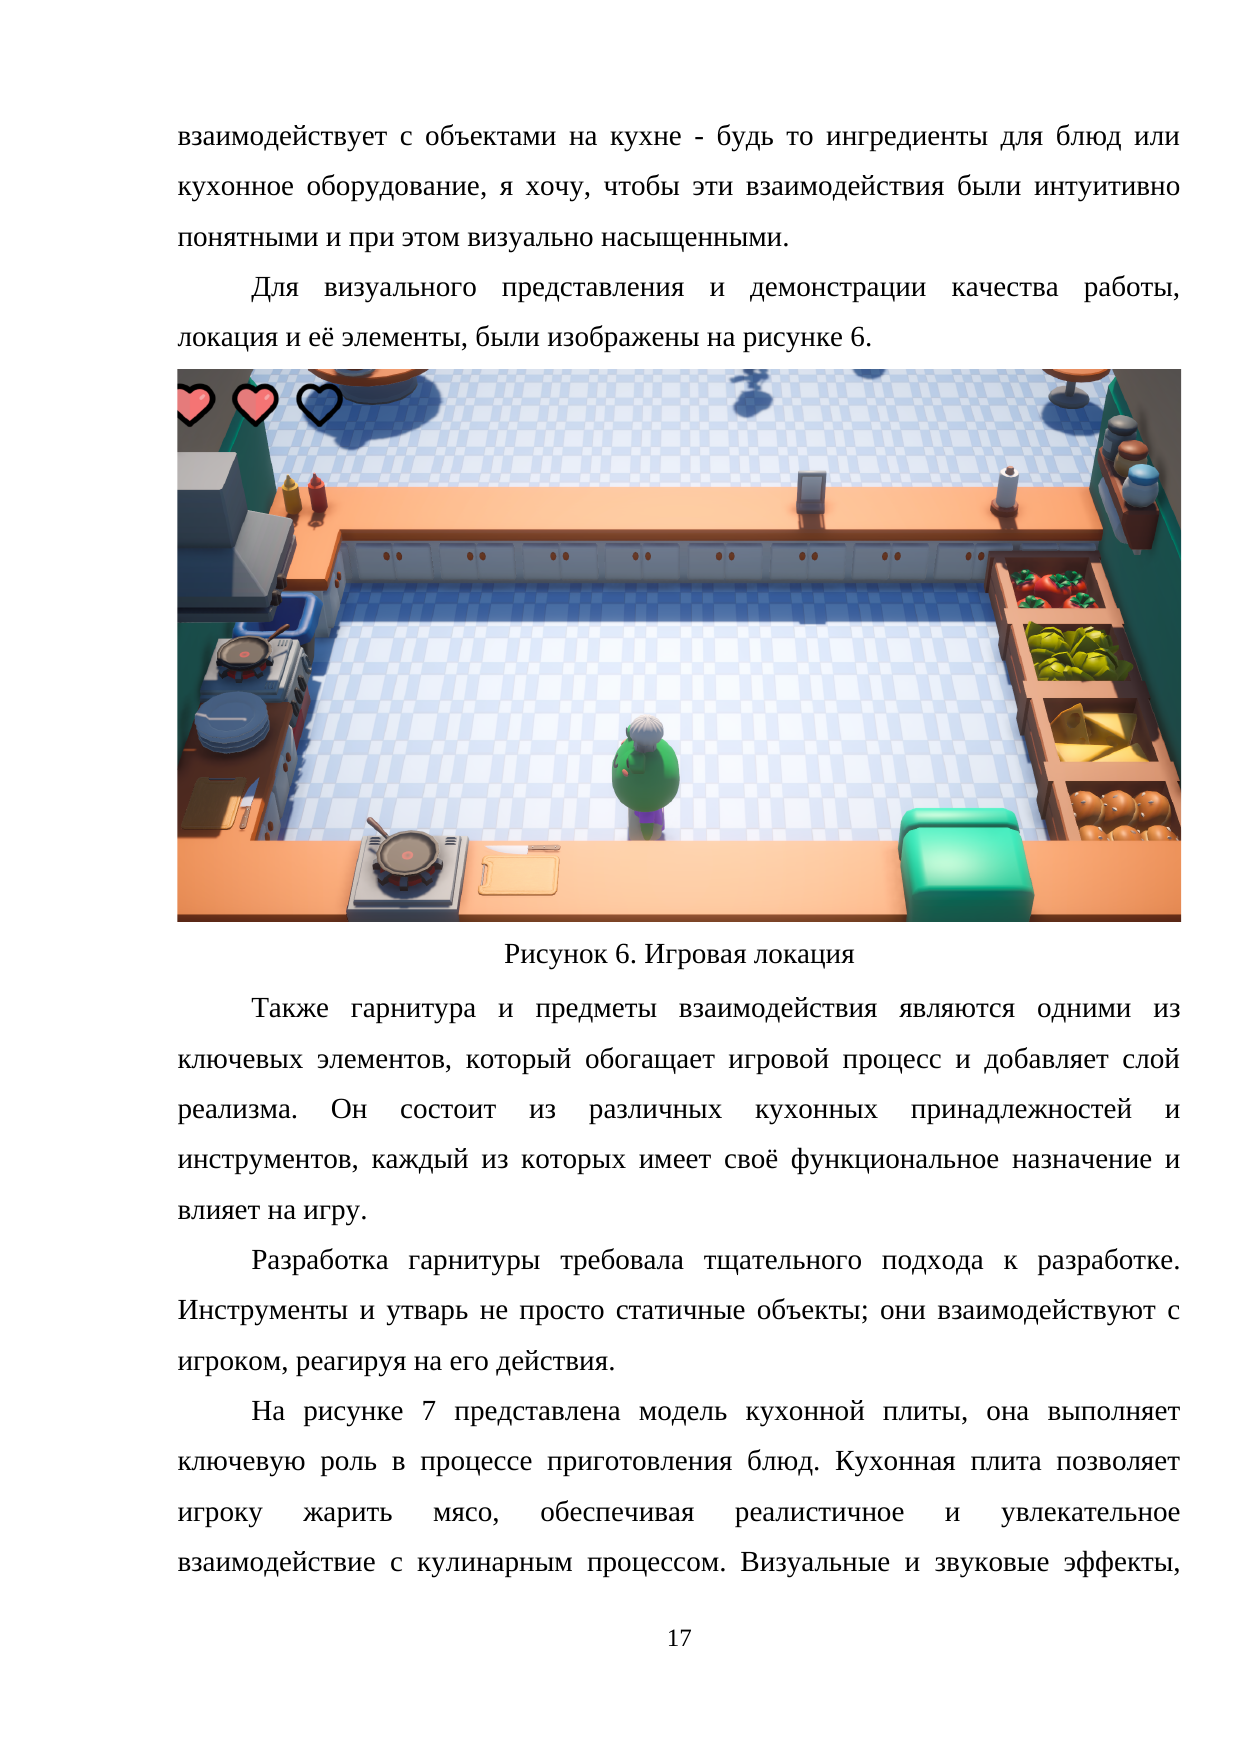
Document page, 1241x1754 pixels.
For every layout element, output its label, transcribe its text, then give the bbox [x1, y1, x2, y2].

text Для визуального представления и демонстрации качества работы, локация и её элементы, были изображены на рисунке 6. [177, 269, 1181, 353]
text Рисунок 6. Игровая локация [177, 936, 1181, 970]
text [177, 118, 1181, 252]
text Разработка гарнитуры требовала тщательного подхода к разработке. Инструменты и утварь не просто статичные объекты; они взаимодействуют с игроком, реагируя на его действия. [177, 1242, 1181, 1376]
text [177, 1393, 1181, 1577]
text Также гарнитура и предметы взаимодействия являются одними из ключевых элементов, который обогащает игровой процесс и добавляет слой реализма. Он состоит из различных кухонных принадлежностей и инструментов, каждый из которых имеет своё функциональное назначение и влияет на игру. [177, 991, 1181, 1225]
picture [177, 369, 1182, 922]
